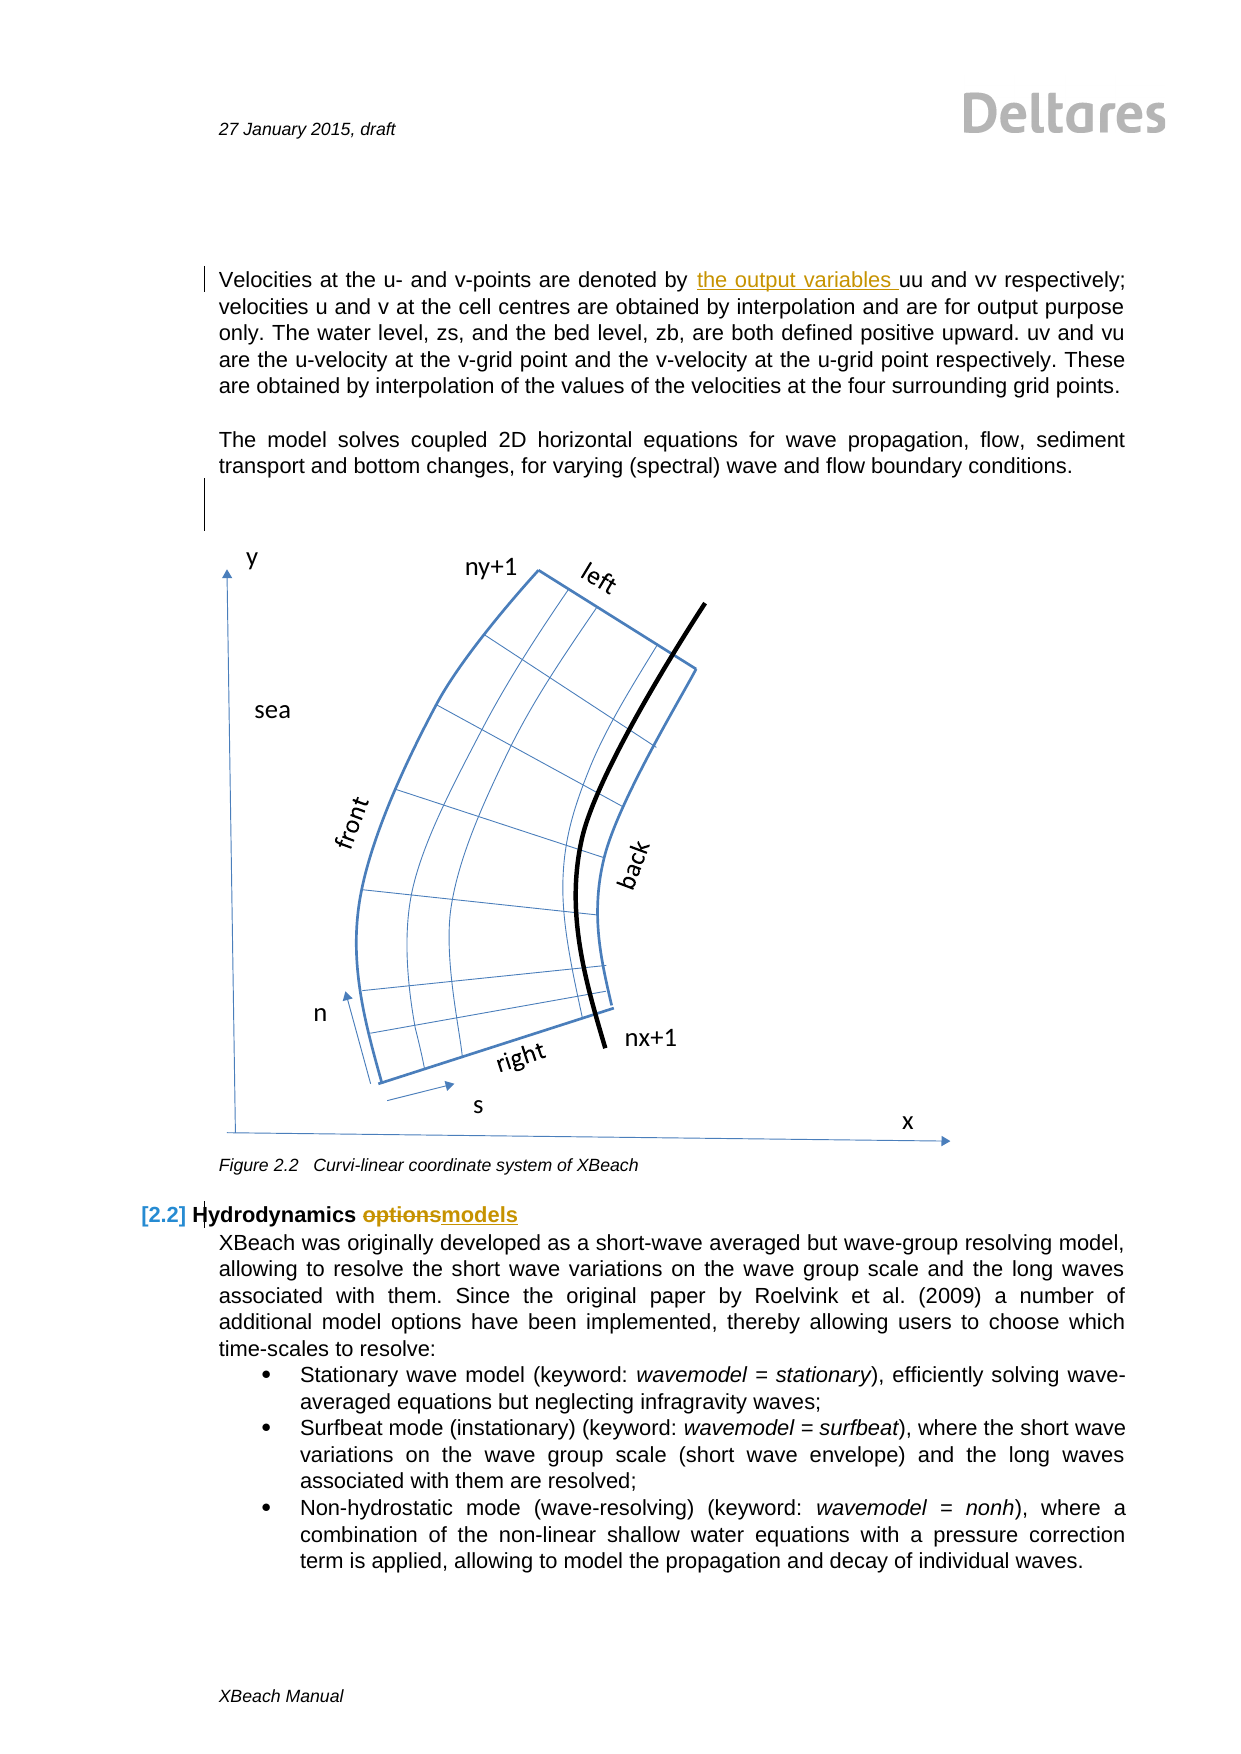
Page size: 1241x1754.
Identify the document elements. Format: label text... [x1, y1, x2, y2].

list Surfbeat mode (instationary) (keyword: wavemodel = surfbeat), where the short wave variations on the wave group scale (short wave envelope) and the long waves associated with them are resolved; [262, 1414, 1126, 1494]
text The model solves coupled 2D horizontal equations for wave propagation, flow, sediment transport and bottom changes, for varying (spectral) wave and flow boundary conditions. [218, 425, 1126, 478]
subtitle Hydrodynamics [205, 1201, 1126, 1228]
text Velocities at the u- and v-points are denoted by uu and vv respectively; velocities u and v at the cell centres are obtained by interpolation and are for output purpose only. The water level, zs, and the bed level, zb, are both defined positive upward. uv and vu are the u-velocity at the v-grid point and the v-velocity at the u-grid point respectively. These are obtained by interpolation of the values of the velocities at the four surrounding grid points. [218, 266, 1126, 399]
list Non-hydrostatic mode (wave-resolving) (keyword: wavemodel = nonh), where a combination of the non-linear shallow water equations with a pressure correction term is applied, allowing to model the propagation and decay of individual waves. [262, 1494, 1126, 1573]
text Figure 2.2 Curvi-linear coordinate system of XBeach [218, 1148, 1126, 1175]
text XBeach was originally developed as a short-wave averaged but wave-group resolving model, allowing to resolve the short wave variations on the wave group scale and the long waves associated with them. Since the original paper by Roelvink et al. (2009) a number of additional model options have been implemented, thereby allowing users to choose which time-scales to resolve: [218, 1228, 1126, 1361]
picture [964, 75, 1166, 133]
list Stationary wave model (keyword: wavemodel = stationary), efficiently solving wave-averaged equations but neglecting infragravity waves; [262, 1361, 1126, 1414]
